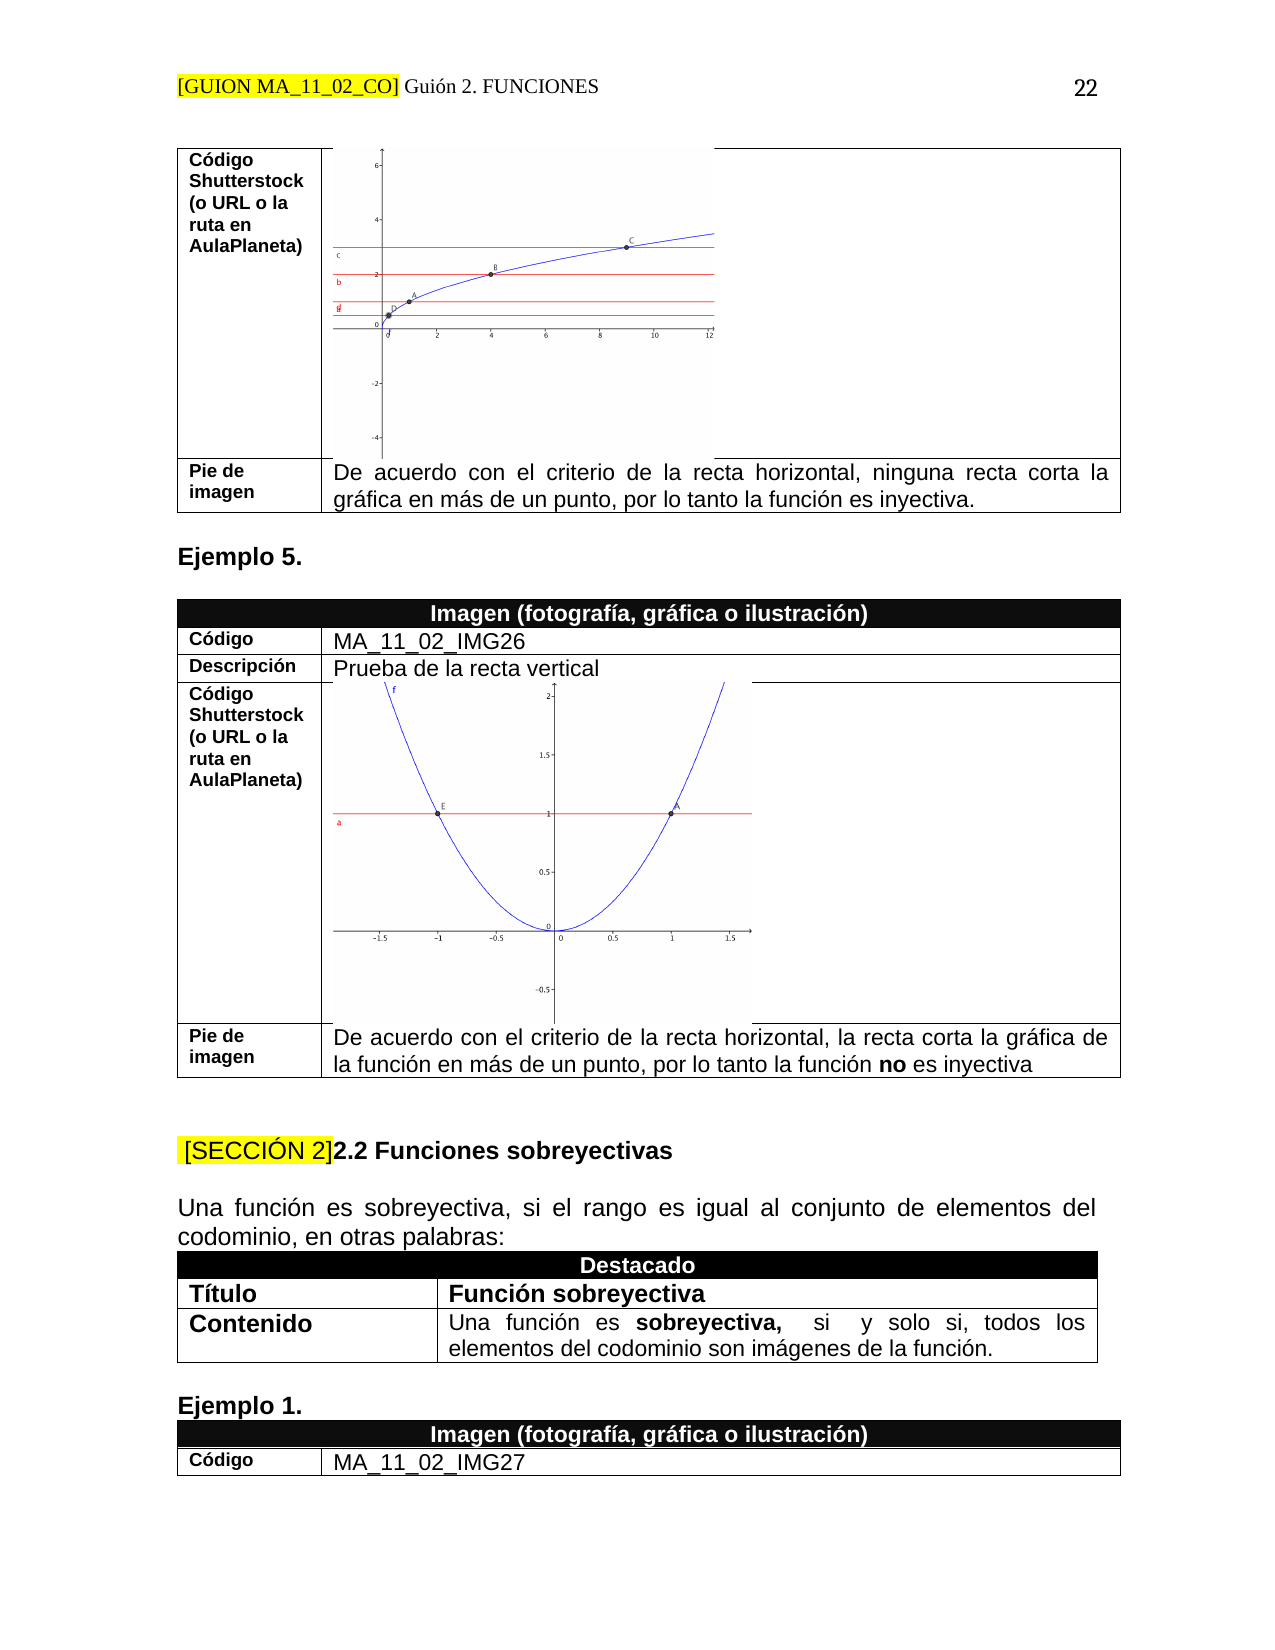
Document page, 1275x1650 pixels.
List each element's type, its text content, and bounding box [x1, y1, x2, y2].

table_cell [752, 683, 1120, 1023]
table_cell Título [178, 1279, 437, 1308]
table_cell Código [178, 1449, 321, 1475]
table_cell Código Shutterstock (o URL o la ruta en AulaPlaneta) [178, 683, 321, 1023]
table_cell Código [178, 628, 321, 654]
text Ejemplo 1. [177, 1391, 1098, 1420]
table_cell De acuerdo con el criterio de la recta horizontal, la recta corta la gráfica de la función en más de un punto, por lo tanto la función no es inyectiva [322, 1024, 1120, 1077]
table_cell [322, 149, 333, 458]
table_cell MA_11_02_IMG26 [322, 628, 1120, 654]
table_cell De acuerdo con el criterio de la recta horizontal, ninguna recta corta la gráfica en más de un punto, por lo tanto la función es inyectiva. [322, 459, 1120, 512]
table_cell [322, 683, 333, 1023]
table_cell [715, 149, 1120, 458]
table_cell MA_11_02_IMG27 [322, 1449, 1120, 1475]
table_header Destacado [178, 1252, 1097, 1278]
table_header Imagen (fotografía, gráfica o ilustración) [178, 1421, 1120, 1447]
table_cell Descripción [178, 655, 321, 682]
table_header Imagen (fotografía, gráfica o ilustración) [178, 600, 1120, 627]
picture [333, 148, 715, 459]
table_cell Prueba de la recta vertical [322, 655, 1120, 682]
text [SECCIÓN 2]2.2 Funciones sobreyectivas [333, 1136, 1098, 1164]
picture [333, 682, 752, 1024]
text Ejemplo 5. [177, 542, 1098, 571]
table_cell Función sobreyectiva [438, 1279, 1097, 1308]
table_cell Contenido [178, 1309, 437, 1362]
table_cell Pie de imagen [178, 1024, 321, 1077]
table_cell Pie de imagen [178, 459, 321, 512]
table_cell Código Shutterstock (o URL o la ruta en AulaPlaneta) [178, 149, 321, 458]
table_cell Una función es sobreyectiva, si y solo si, todos los elementos del codominio son imágenes de la función. [438, 1309, 1097, 1362]
text Una función es sobreyectiva, si el rango es igual al conjunto de elementos del codominio, en otras palabras: [177, 1193, 1098, 1251]
